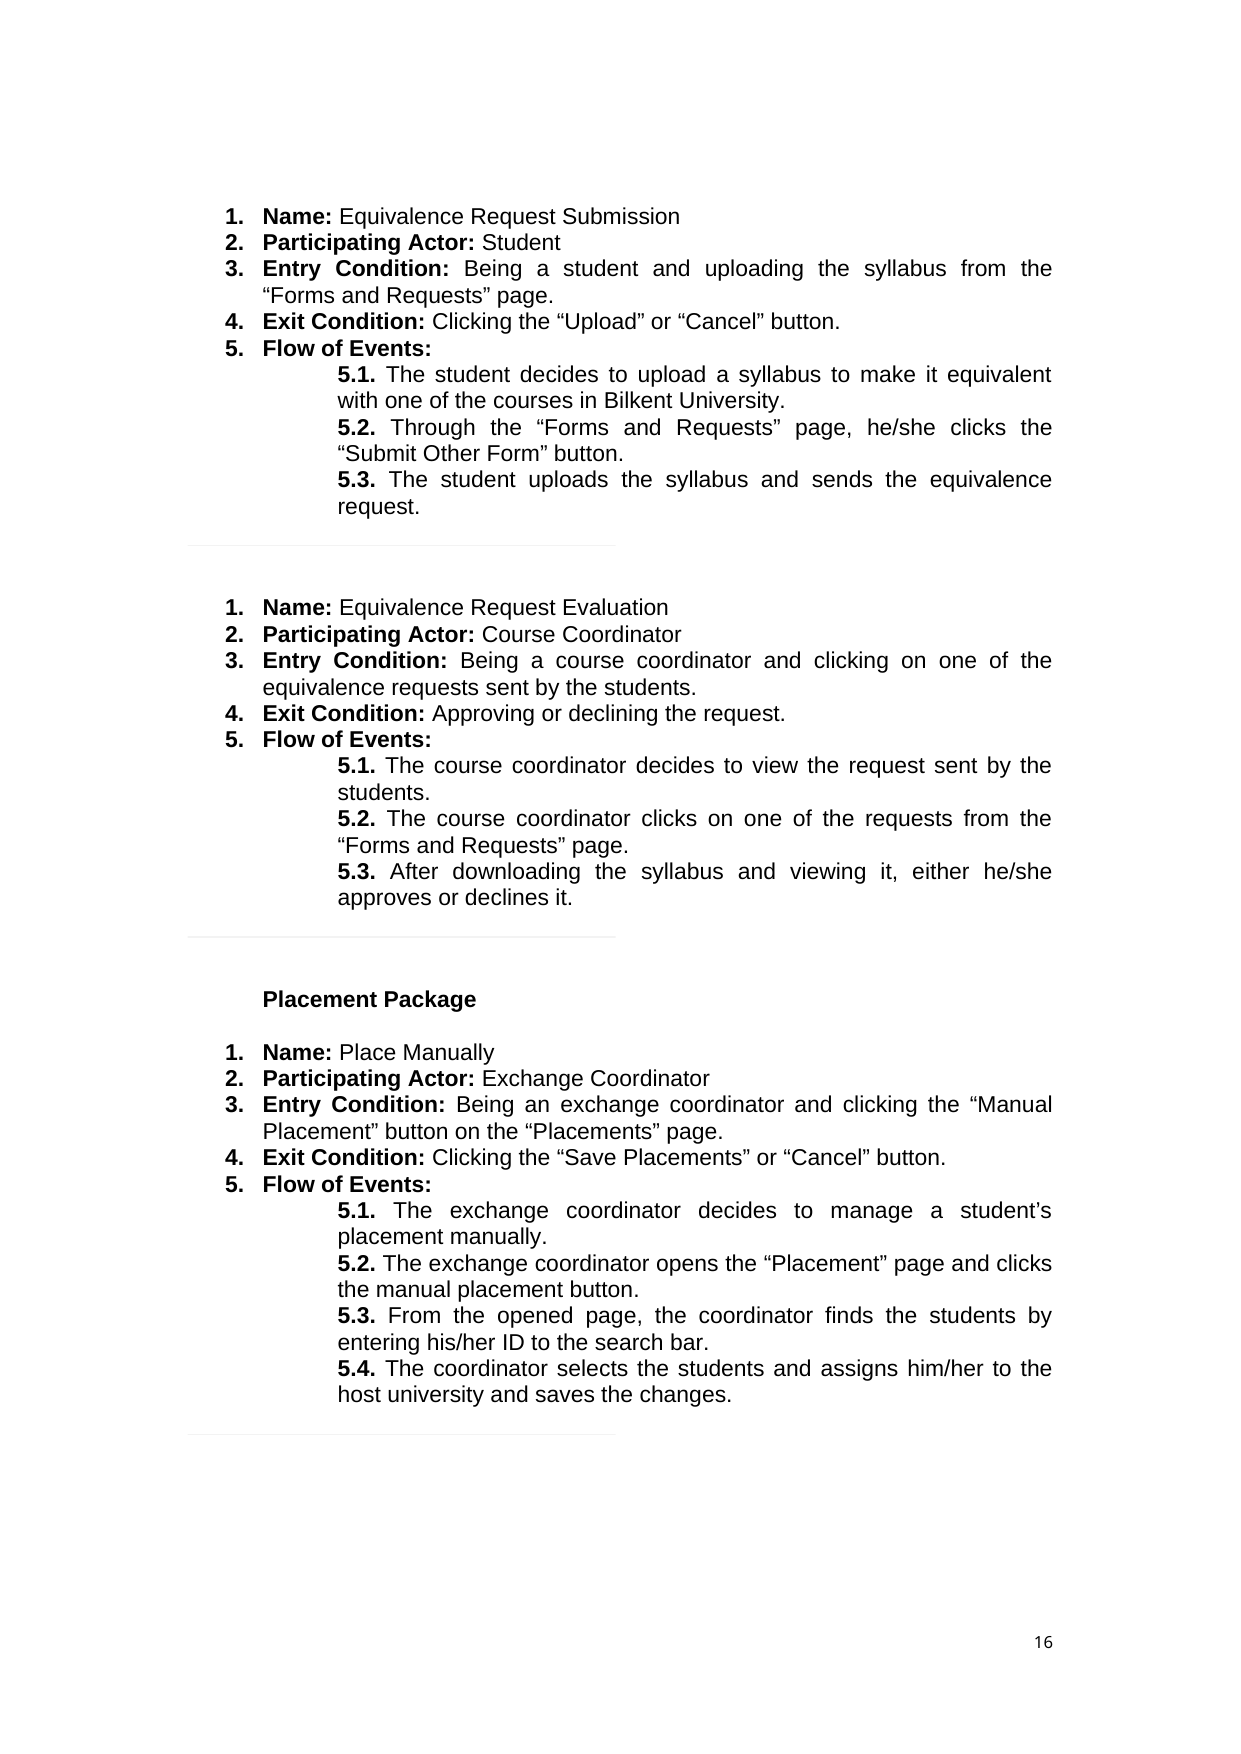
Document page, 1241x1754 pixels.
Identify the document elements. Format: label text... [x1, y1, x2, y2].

text 5.3. After downloading the syllabus and viewing it, either he/she approves or declines it. [337, 858, 1053, 911]
list Exit Condition: Approving or declining the request. [225, 700, 1053, 726]
list Exit Condition: Clicking the “Save Placements” or “Cancel” button. [225, 1144, 1053, 1171]
list Participating Actor: Course Coordinator [225, 621, 1053, 647]
list Participating Actor: Student [225, 229, 1053, 255]
list Flow of Events: [225, 1171, 1053, 1197]
text 5.2. The course coordinator clicks on one of the requests from the “Forms and Requests” page. [337, 805, 1053, 858]
text 5.1. The student decides to upload a syllabus to make it equivalent with one of the courses in Bilkent University. [337, 361, 1053, 413]
text 5.2. Through the “Forms and Requests” page, he/she clicks the “Submit Other Form” button. [337, 413, 1053, 466]
text 5.2. The exchange coordinator opens the “Placement” page and clicks the manual placement button. [337, 1249, 1053, 1302]
list Participating Actor: Exchange Coordinator [225, 1065, 1053, 1091]
text 5.3. The student uploads the syllabus and sends the equivalence request. [337, 466, 1053, 519]
text Placement Package [187, 986, 1053, 1012]
list Entry Condition: Being an exchange coordinator and clicking the “Manual Placement” button on the “Placements” page. [225, 1091, 1053, 1144]
text 5.1. The course coordinator decides to view the request sent by the students. [337, 752, 1053, 805]
list Flow of Events: [225, 334, 1053, 361]
text 5.4. The coordinator selects the students and assigns him/her to the host university and saves the changes. [337, 1355, 1053, 1408]
list Name: Equivalence Request Evaluation [225, 594, 1053, 621]
list Name: Place Manually [225, 1039, 1053, 1065]
text 5.3. From the opened page, the coordinator finds the students by entering his/her ID to the search bar. [337, 1302, 1053, 1355]
list Entry Condition: Being a student and uploading the syllabus from the “Forms and Requests” page. [225, 255, 1053, 308]
list Flow of Events: [225, 726, 1053, 752]
list Entry Condition: Being a course coordinator and clicking on one of the equivalence requests sent by the students. [225, 647, 1053, 700]
list Exit Condition: Clicking the “Upload” or “Cancel” button. [225, 308, 1053, 334]
list Name: Equivalence Request Submission [225, 203, 1053, 229]
text 5.1. The exchange coordinator decides to manage a student’s placement manually. [337, 1197, 1053, 1249]
